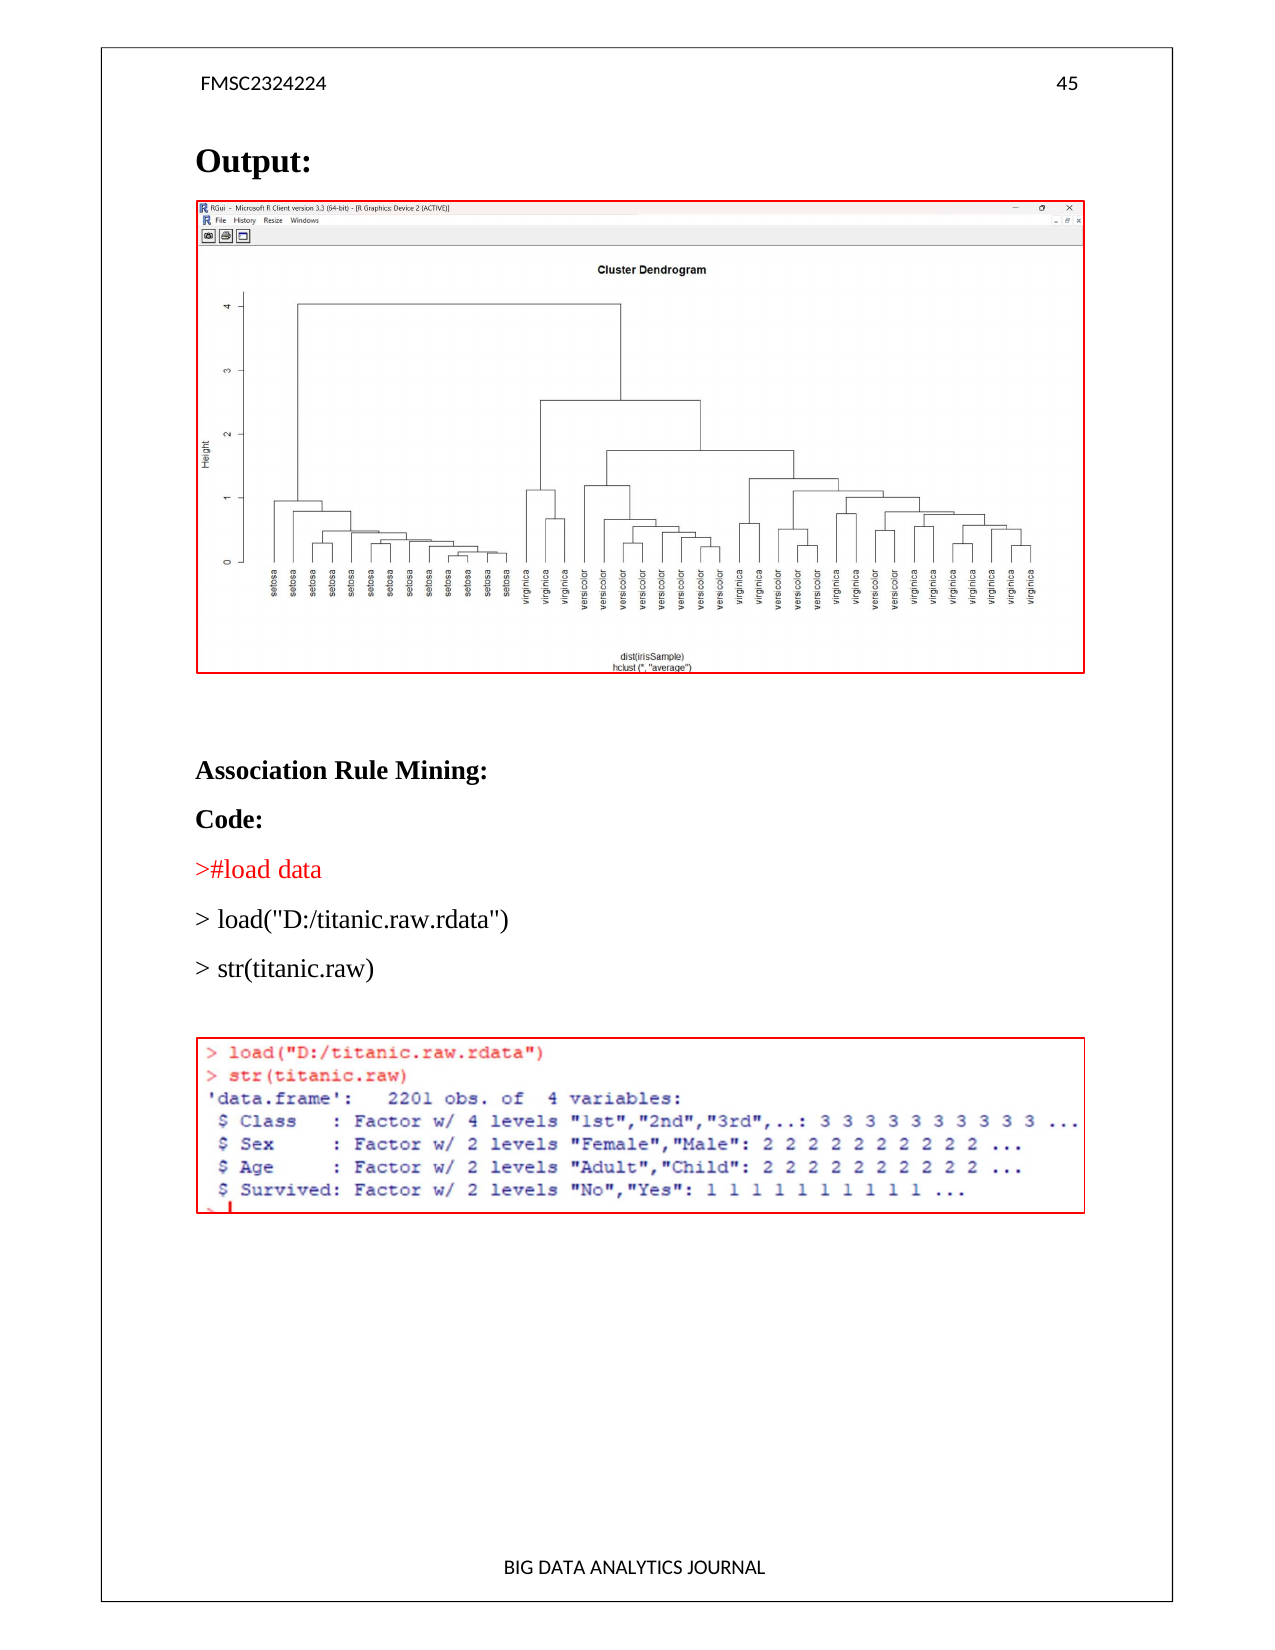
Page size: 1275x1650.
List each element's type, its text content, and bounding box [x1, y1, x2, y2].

list str(titanic.raw) [195, 952, 1125, 983]
picture [204, 1039, 1080, 1212]
subtitle Output: [195, 140, 1125, 180]
subtitle Association Rule Mining: Code: [195, 754, 498, 835]
picture [198, 202, 1083, 672]
text >#load data [195, 853, 1125, 884]
list load("D:/titanic.raw.rdata") [195, 903, 1125, 934]
